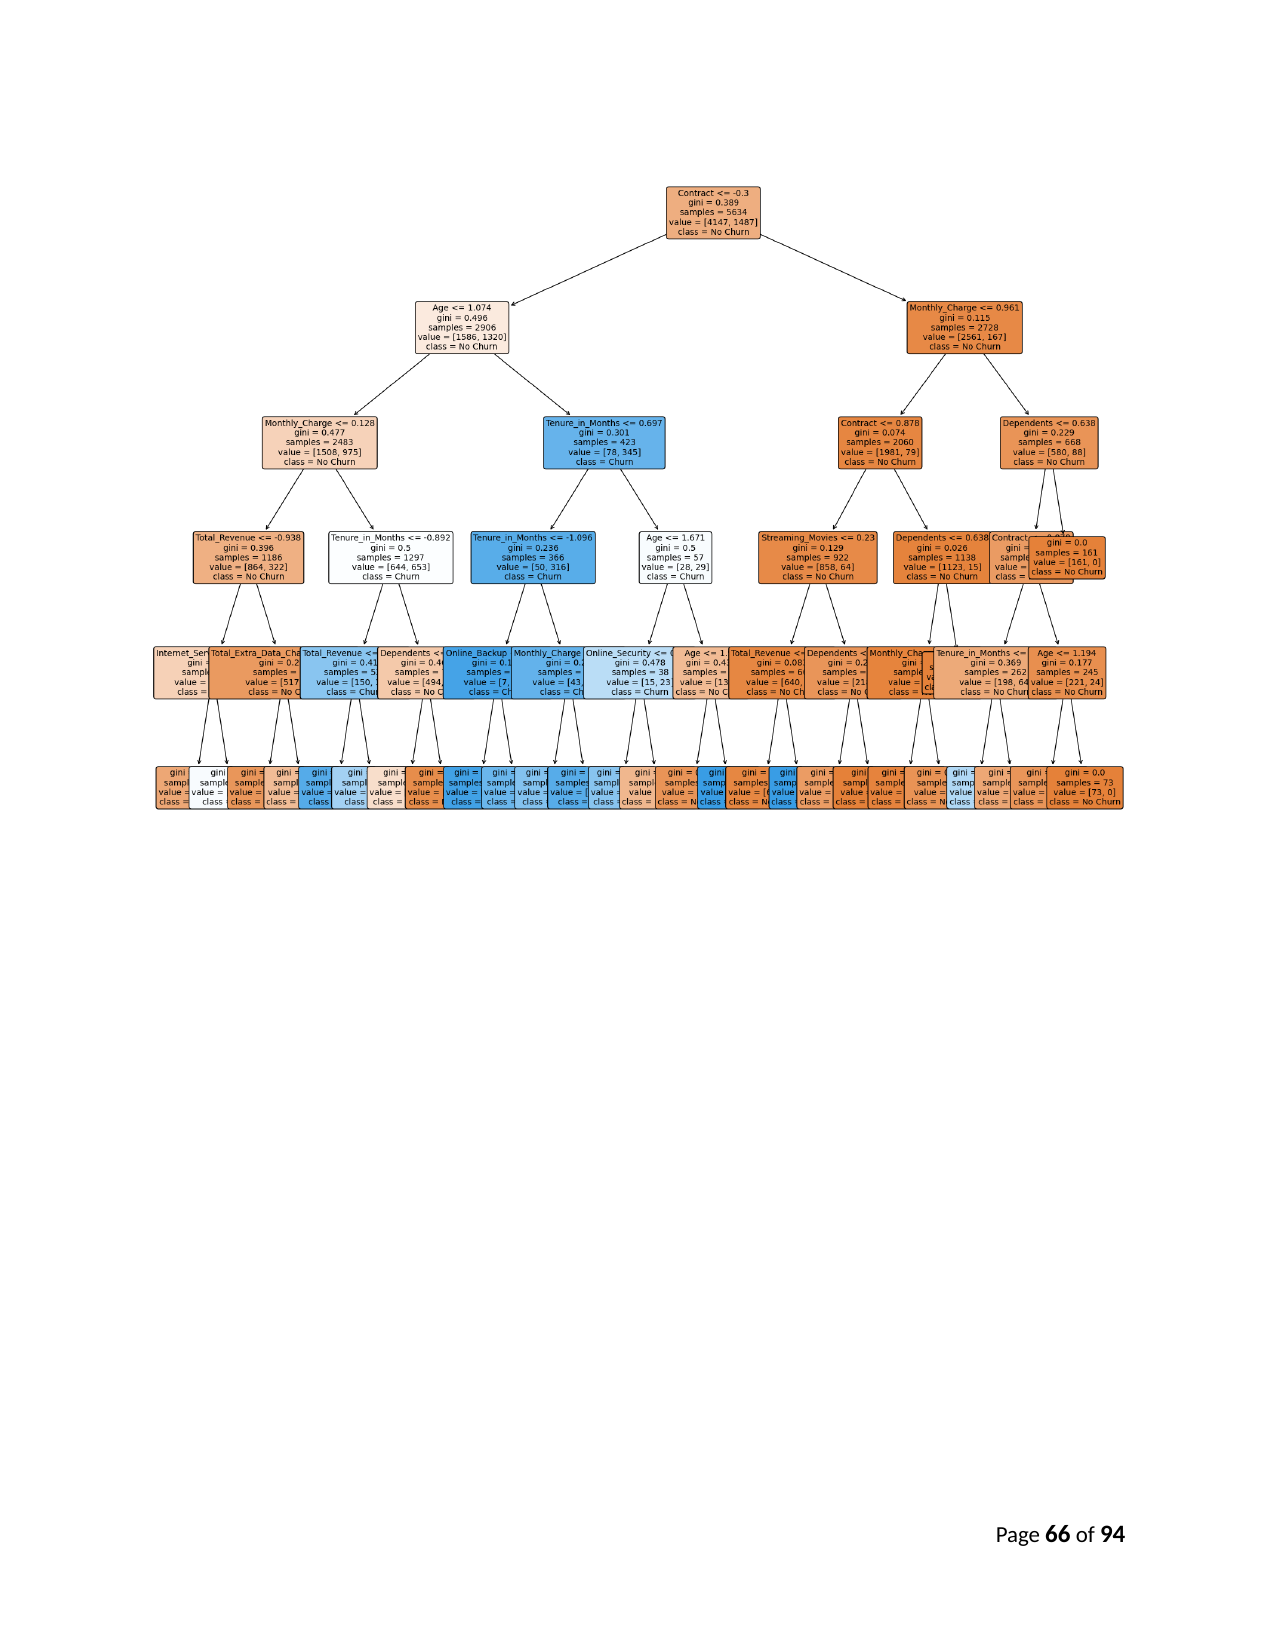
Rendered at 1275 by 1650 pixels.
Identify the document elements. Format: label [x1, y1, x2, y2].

picture [150, 150, 1125, 851]
